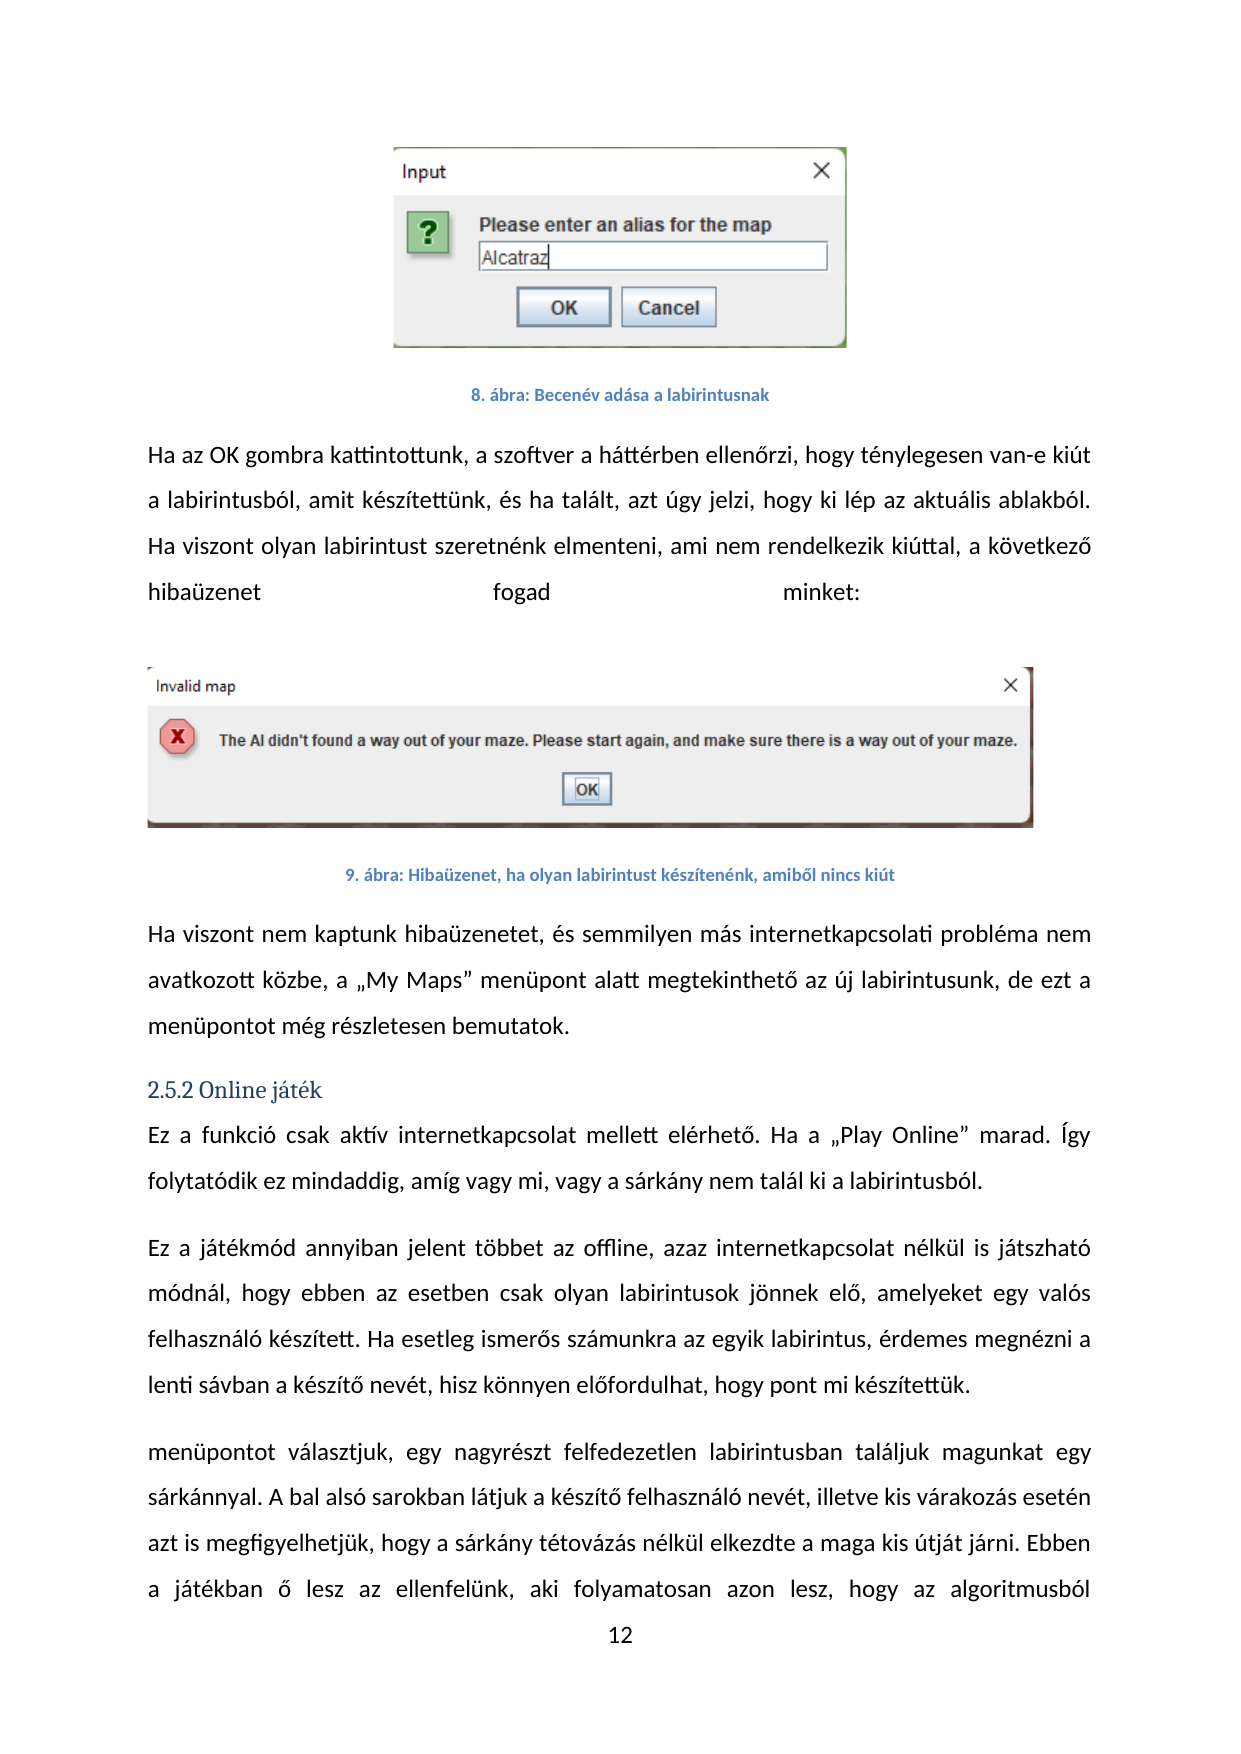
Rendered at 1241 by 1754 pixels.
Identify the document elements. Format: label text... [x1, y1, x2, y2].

text Ez a játékmód annyiban jelent többet az offline, azaz internetkapcsolat nélkül is játszható módnál, hogy ebben az esetben csak olyan labirintusok jönnek elő, amelyeket egy valós felhasználó készített. Ha esetleg ismerős számunkra az egyik labirintus, érdemes megnézni a lenti sávban a készítő nevét, hisz könnyen előfordulhat, hogy pont mi készítettük. [148, 1232, 1093, 1399]
subtitle 2.5.2 Online játék [148, 1076, 1093, 1105]
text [148, 1436, 1093, 1603]
text Ha viszont nem kaptunk hibaüzenetet, és semmilyen más internetkapcsolati probléma nem avatkozott közbe, a „My Maps” menüpont alatt megtekinthető az új labirintusunk, de ezt a menüpontot még részletesen bemutatok. [148, 918, 1093, 1040]
picture [393, 147, 847, 348]
text Ez a funkció csak aktív internetkapcsolat mellett elérhető. Ha a „Play Online” marad. Így folytatódik ez mindaddig, amíg vagy mi, vagy a sárkány nem talál ki a labirintusból. [148, 1119, 1093, 1196]
picture [147, 667, 1034, 828]
